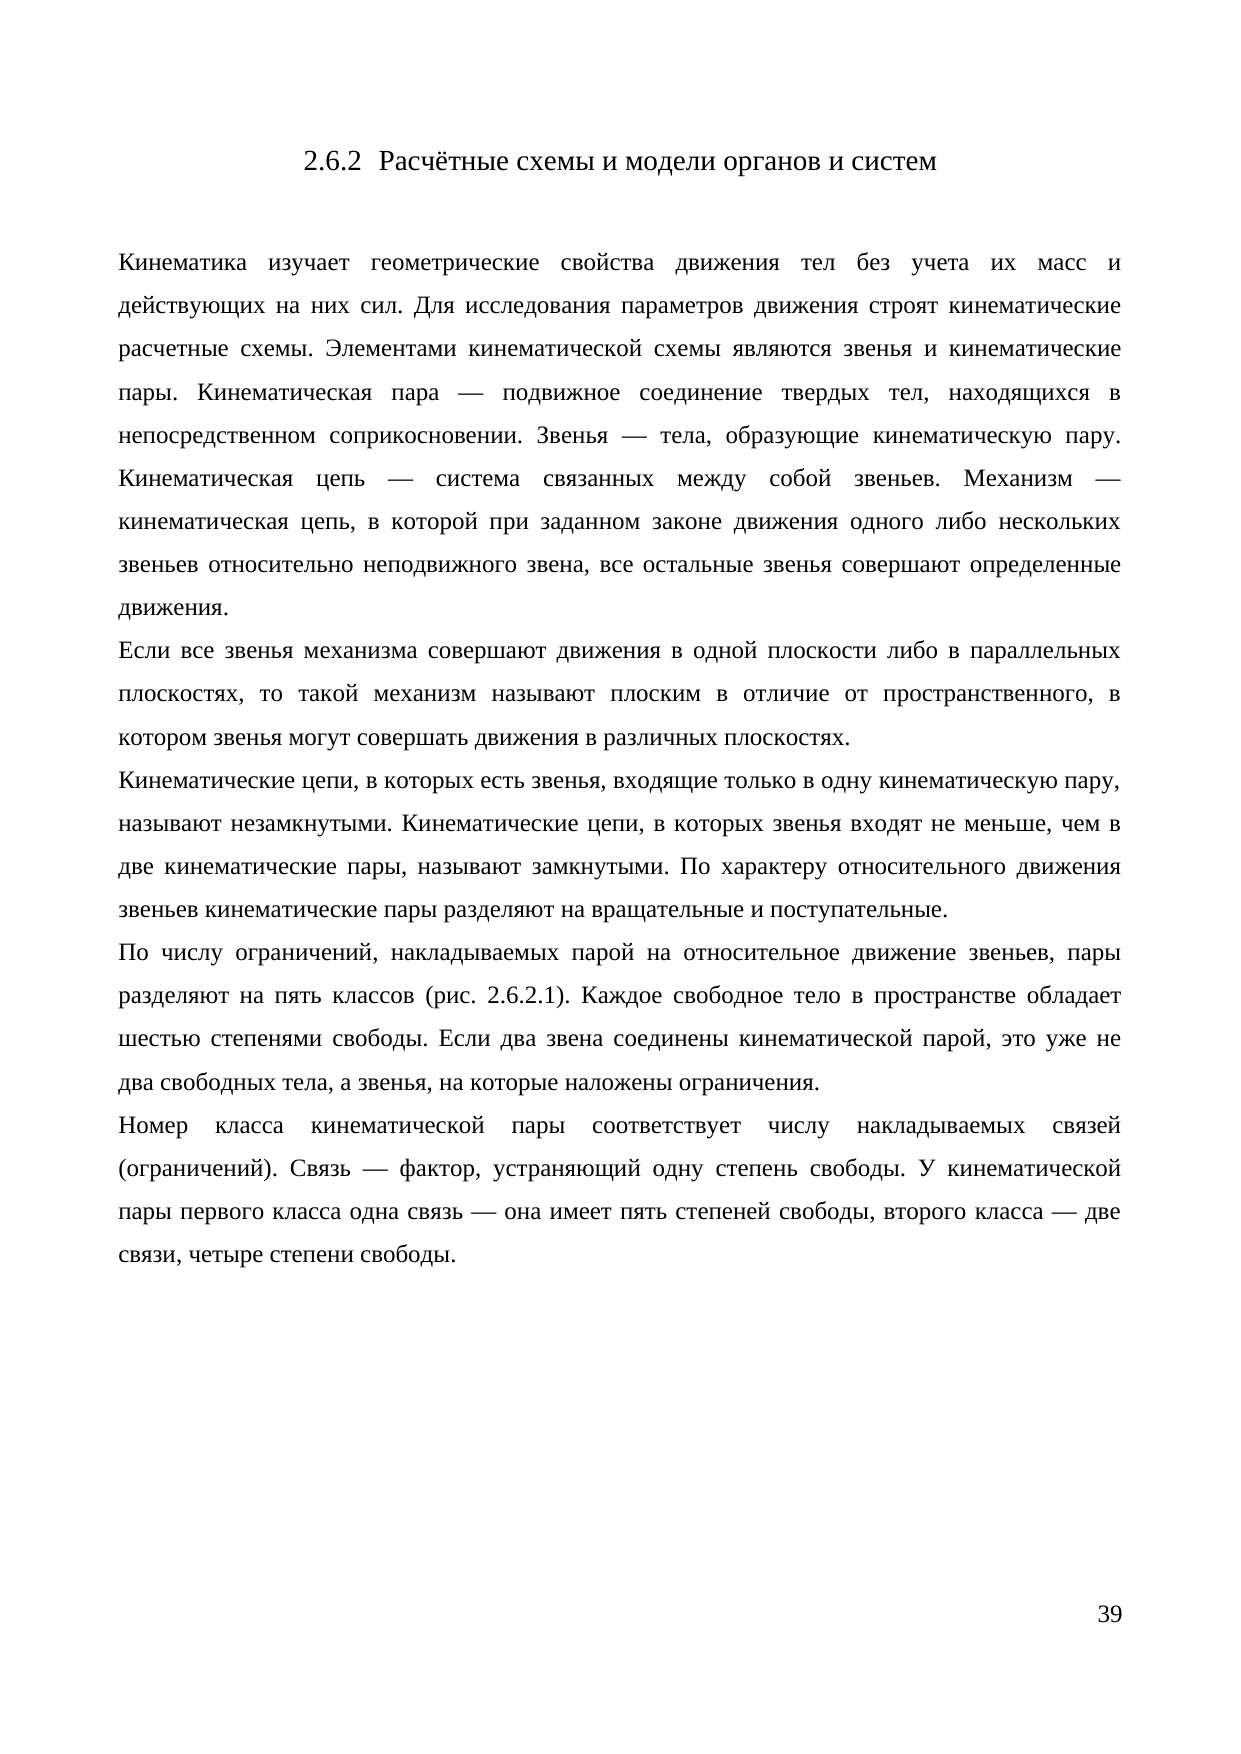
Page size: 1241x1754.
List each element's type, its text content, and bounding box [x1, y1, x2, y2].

text Кинематика изучает геометрические свойства движения тел без учета их масс и действующих на них сил. Для исследования параметров движения строят кинематические расчетные схемы. Элементами кинематической схемы являются звенья и кинематические пары. Кинематическая пара — подвижное соединение твердых тел, находящихся в непосредственном соприкосновении. Звенья — тела, образующие кинематическую пару. Кинематическая цепь — система связанных между собой звеньев. Механизм — кинематическая цепь, в которой при заданном законе движения одного либо нескольких звеньев относительно неподвижного звена, все остальные звенья совершают определенные движения. [118, 247, 1122, 621]
text Кинематические цепи, в которых есть звенья, входящие только в одну кинематическую пару, называют незамкнутыми. Кинематические цепи, в которых звенья входят не меньше, чем в две кинематические пары, называют замкнутыми. По характеру относительного движения звеньев кинематические пары разделяют на вращательные и поступательные. [118, 765, 1122, 923]
text По числу ограничений, накладываемых парой на относительное движение звеньев, пары разделяют на пять классов (рис. 2.6.2.1). Каждое свободное тело в пространстве обладает шестью степенями свободы. Если два звена соединены кинематической парой, это уже не два свободных тела, а звенья, на которые наложены ограничения. [118, 937, 1122, 1095]
text Номер класса кинематической пары соответствует числу накладываемых связей (ограничений). Связь — фактор, устраняющий одну степень свободы. У кинематической пары первого класса одна связь — она имеет пять степеней свободы, второго класса — две связи, четыре степени свободы. [118, 1110, 1122, 1268]
text Если все звенья механизма совершают движения в одной плоскости либо в параллельных плоскостях, то такой механизм называют плоским в отличие от пространственного, в котором звенья могут совершать движения в различных плоскостях. [118, 635, 1122, 750]
subtitle Расчётные схемы и модели органов и систем [118, 143, 1122, 177]
